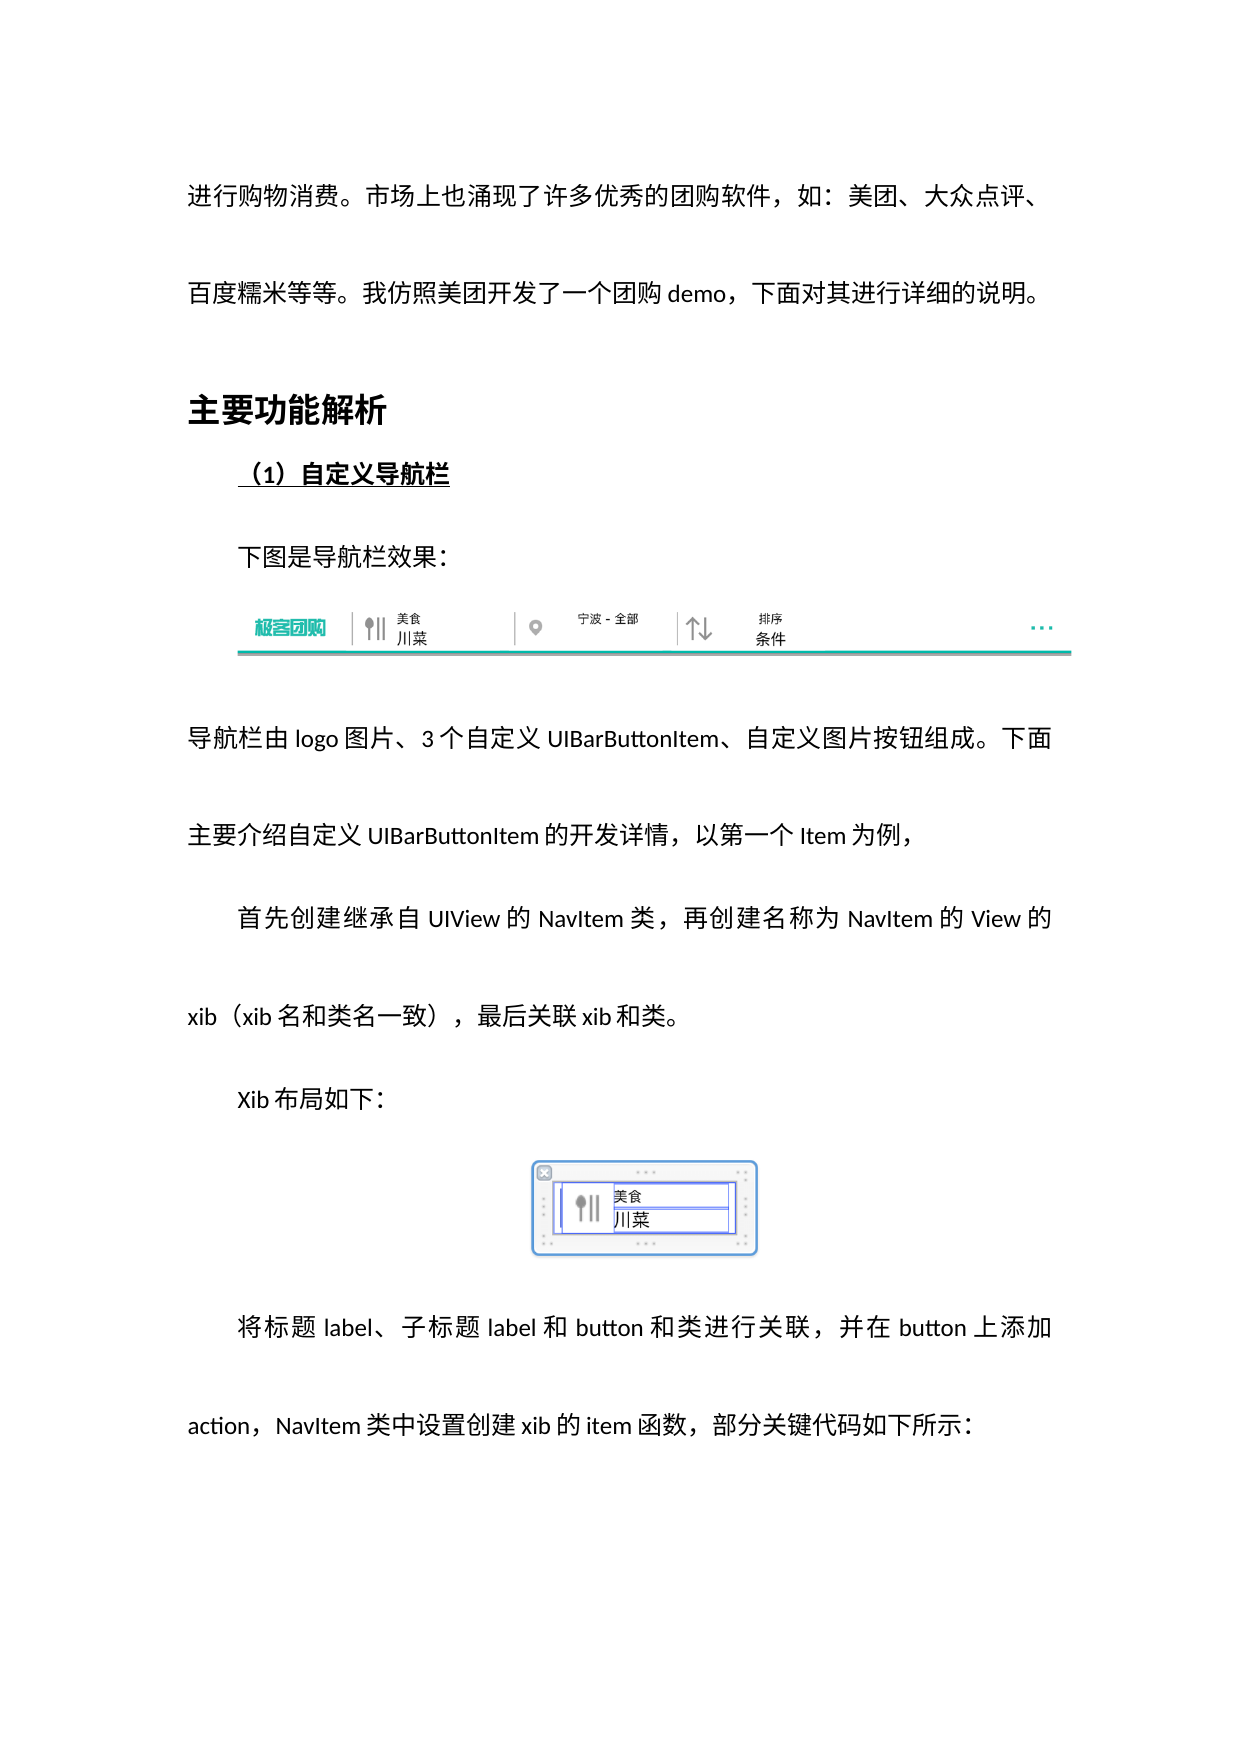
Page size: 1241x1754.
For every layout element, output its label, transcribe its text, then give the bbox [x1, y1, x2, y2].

picture [518, 1148, 772, 1270]
text （1）自定义导航栏 [187, 440, 1053, 505]
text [187, 162, 1053, 324]
text 下图是导航栏效果： [187, 523, 1053, 588]
picture [237, 606, 1072, 656]
text 将标题label、子标题label和button和类进行关联，并在button上添加action，NavItem类中设置创建xib的item函数，部分关键代码如下所示： [187, 1293, 1053, 1456]
text Xib布局如下： [187, 1065, 1053, 1130]
text 导航栏由logo图片、3个自定义UIBarButtonItem、自定义图片按钮组成。下面主要介绍自定义UIBarButtonItem的开发详情，以第一个Item为例， [187, 606, 1053, 866]
text 主要功能解析 [187, 375, 1053, 440]
text 首先创建继承自UIView的NavItem类，再创建名称为NavItem的View的xib（xib名和类名一致），最后关联xib和类。 [187, 884, 1053, 1047]
